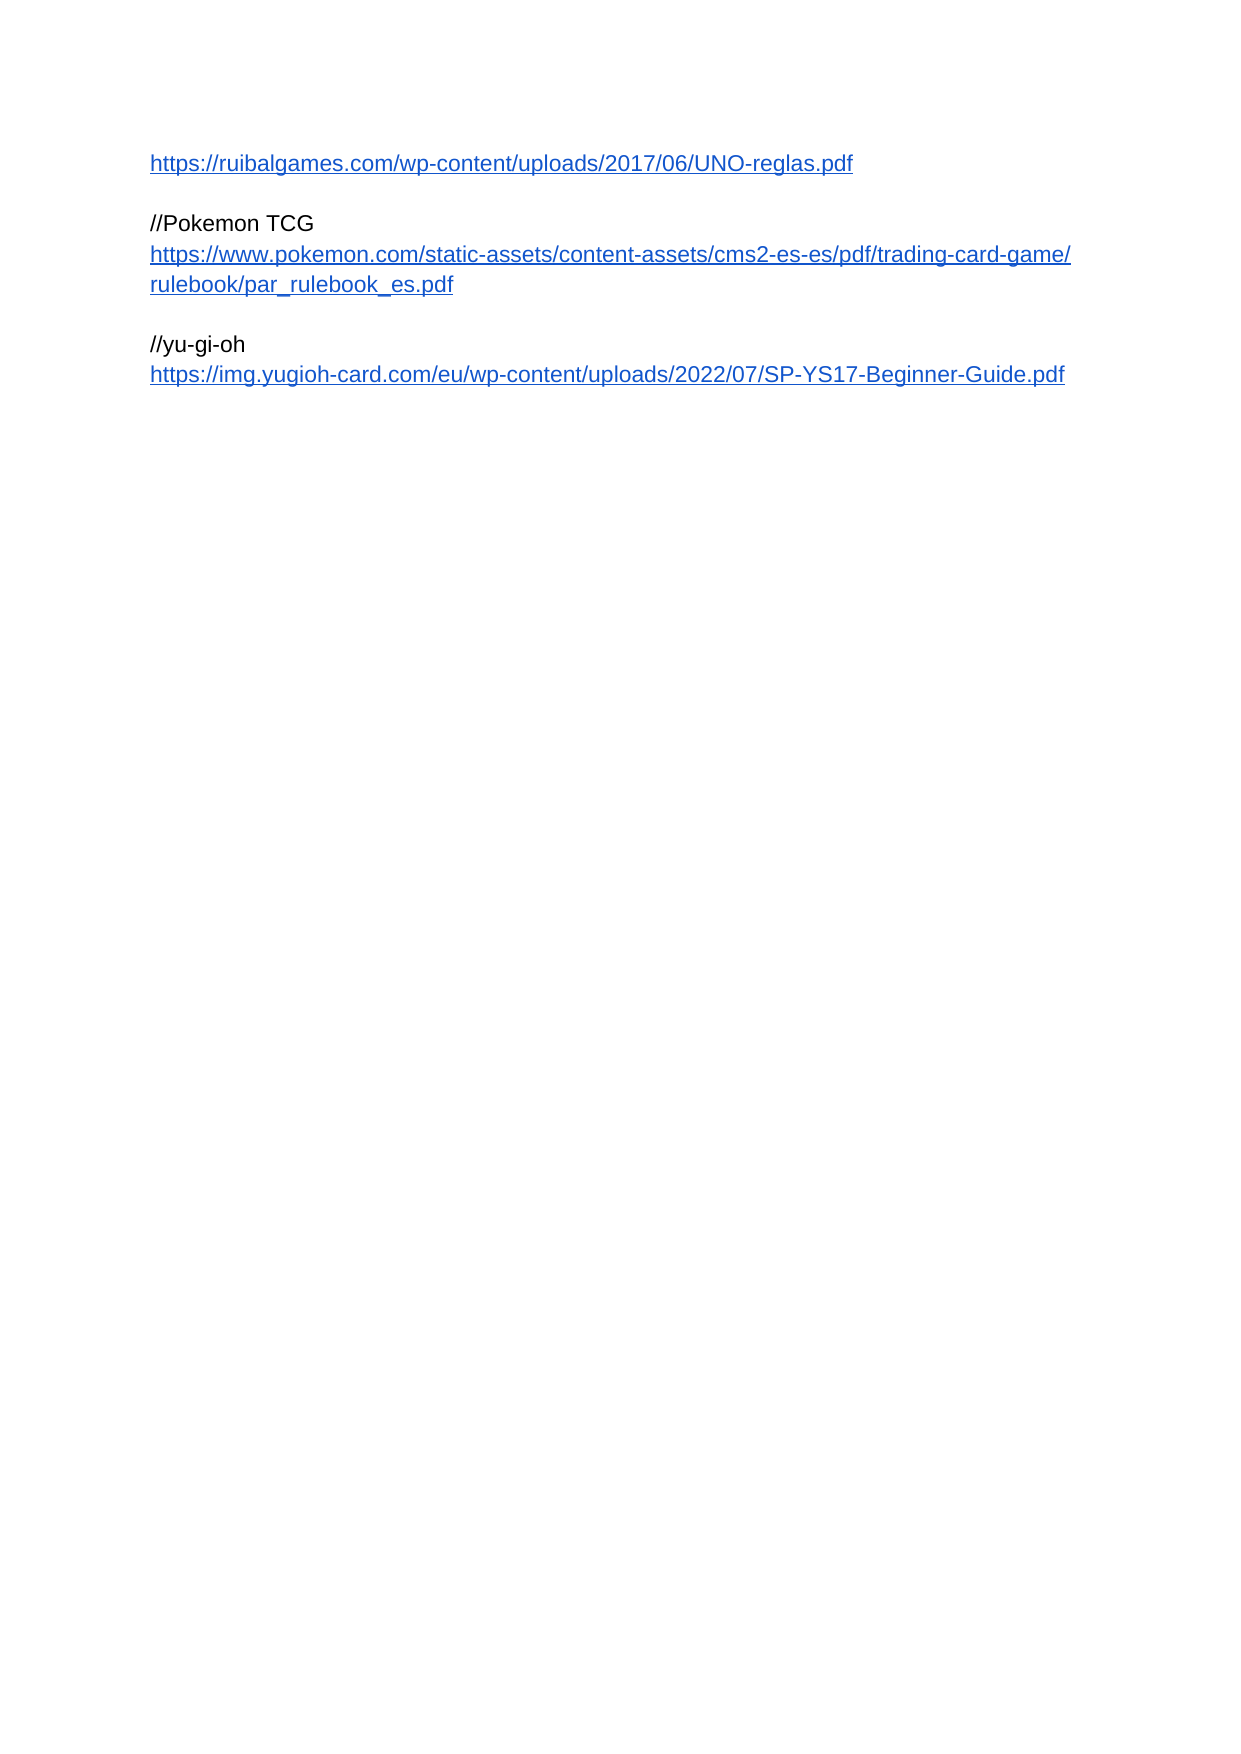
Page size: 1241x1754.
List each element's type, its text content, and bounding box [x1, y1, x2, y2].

text //Pokemon TCG [150, 210, 1090, 237]
text https://img.yugioh-card.com/eu/wp-content/uploads/2022/07/SP-YS17-Beginner-Guide.pdf [150, 361, 1090, 388]
text //yu-gi-oh [150, 331, 1090, 358]
text https://ruibalgames.com/wp-content/uploads/2017/06/UNO-reglas.pdf [150, 150, 1090, 176]
text https://www.pokemon.com/static-assets/content-assets/cms2-es-es/pdf/trading-card-game/rulebook/par_rulebook_es.pdf [150, 241, 1090, 297]
